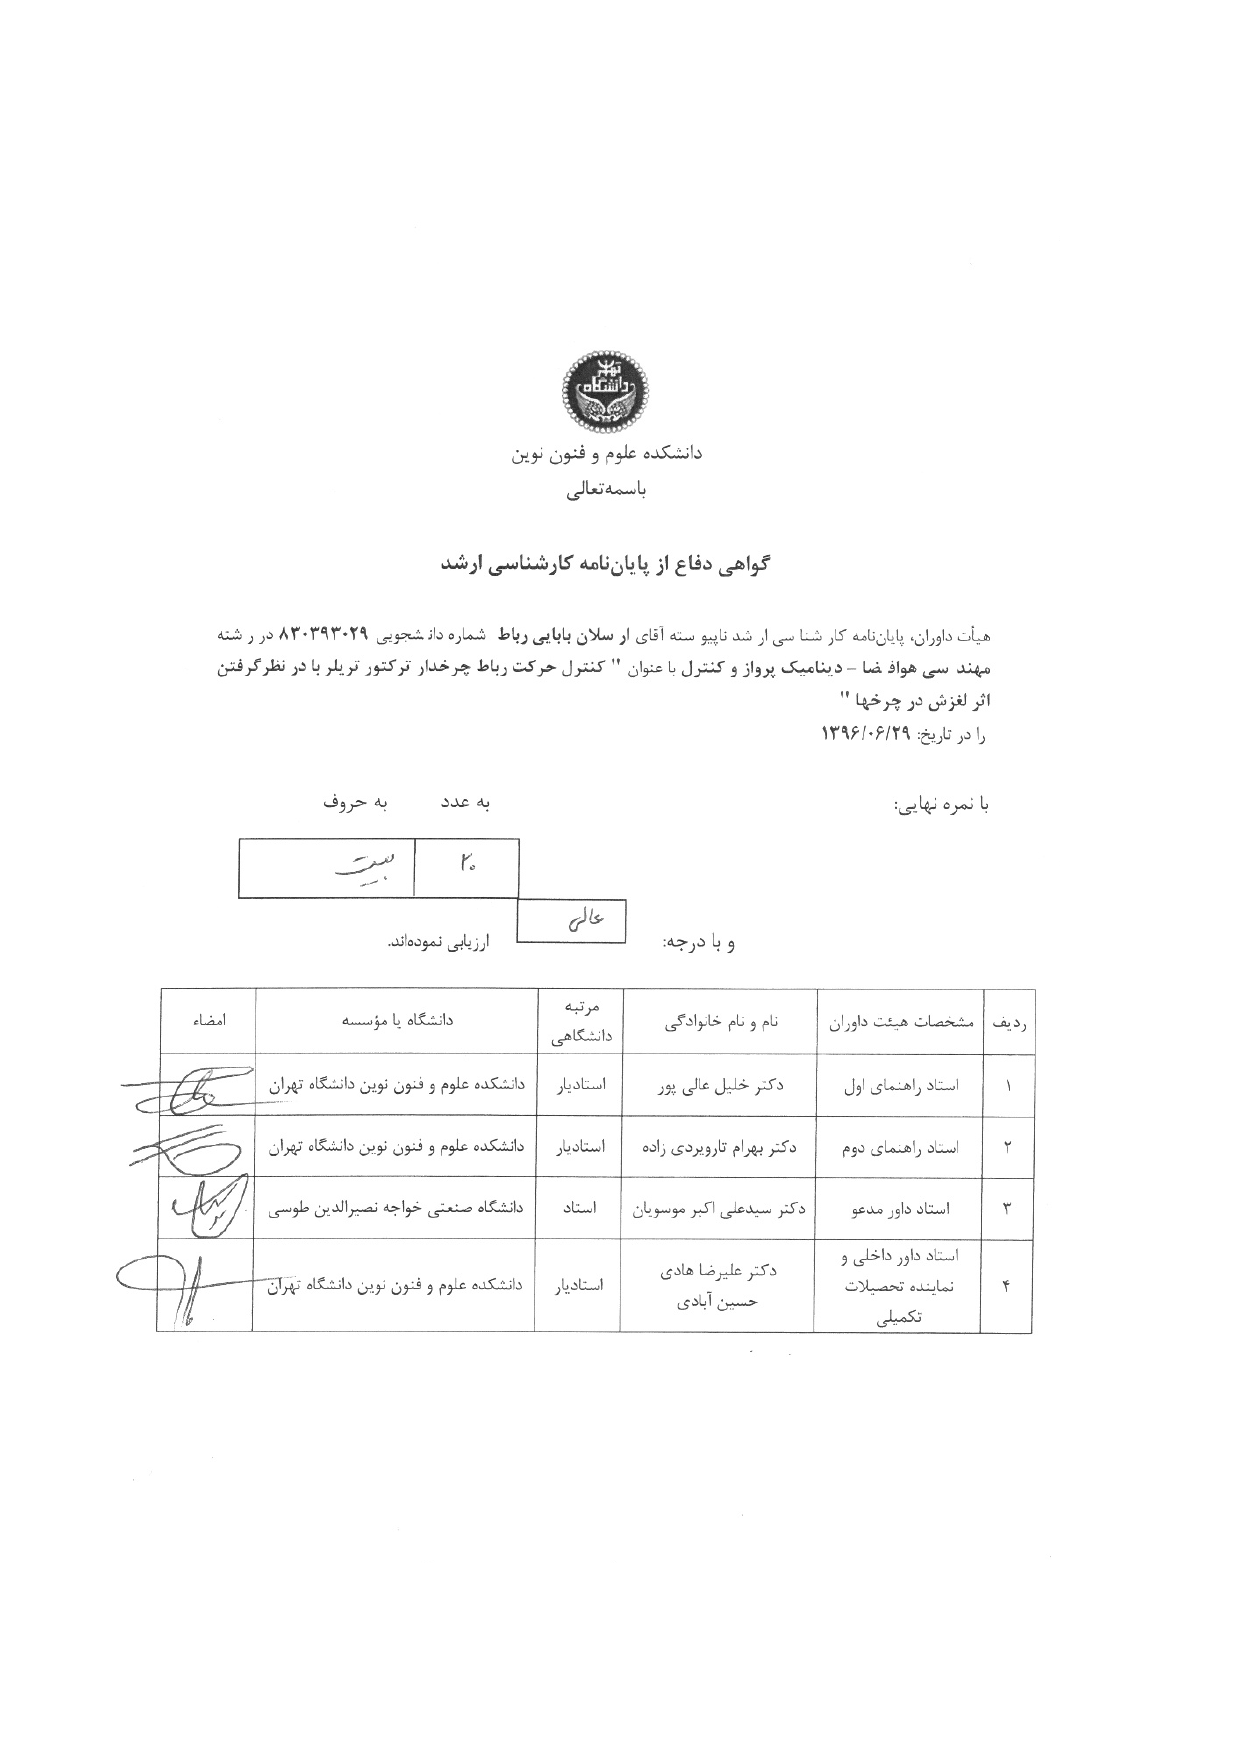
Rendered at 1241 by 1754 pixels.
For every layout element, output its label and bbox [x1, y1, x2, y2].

picture [105, 206, 1060, 1563]
